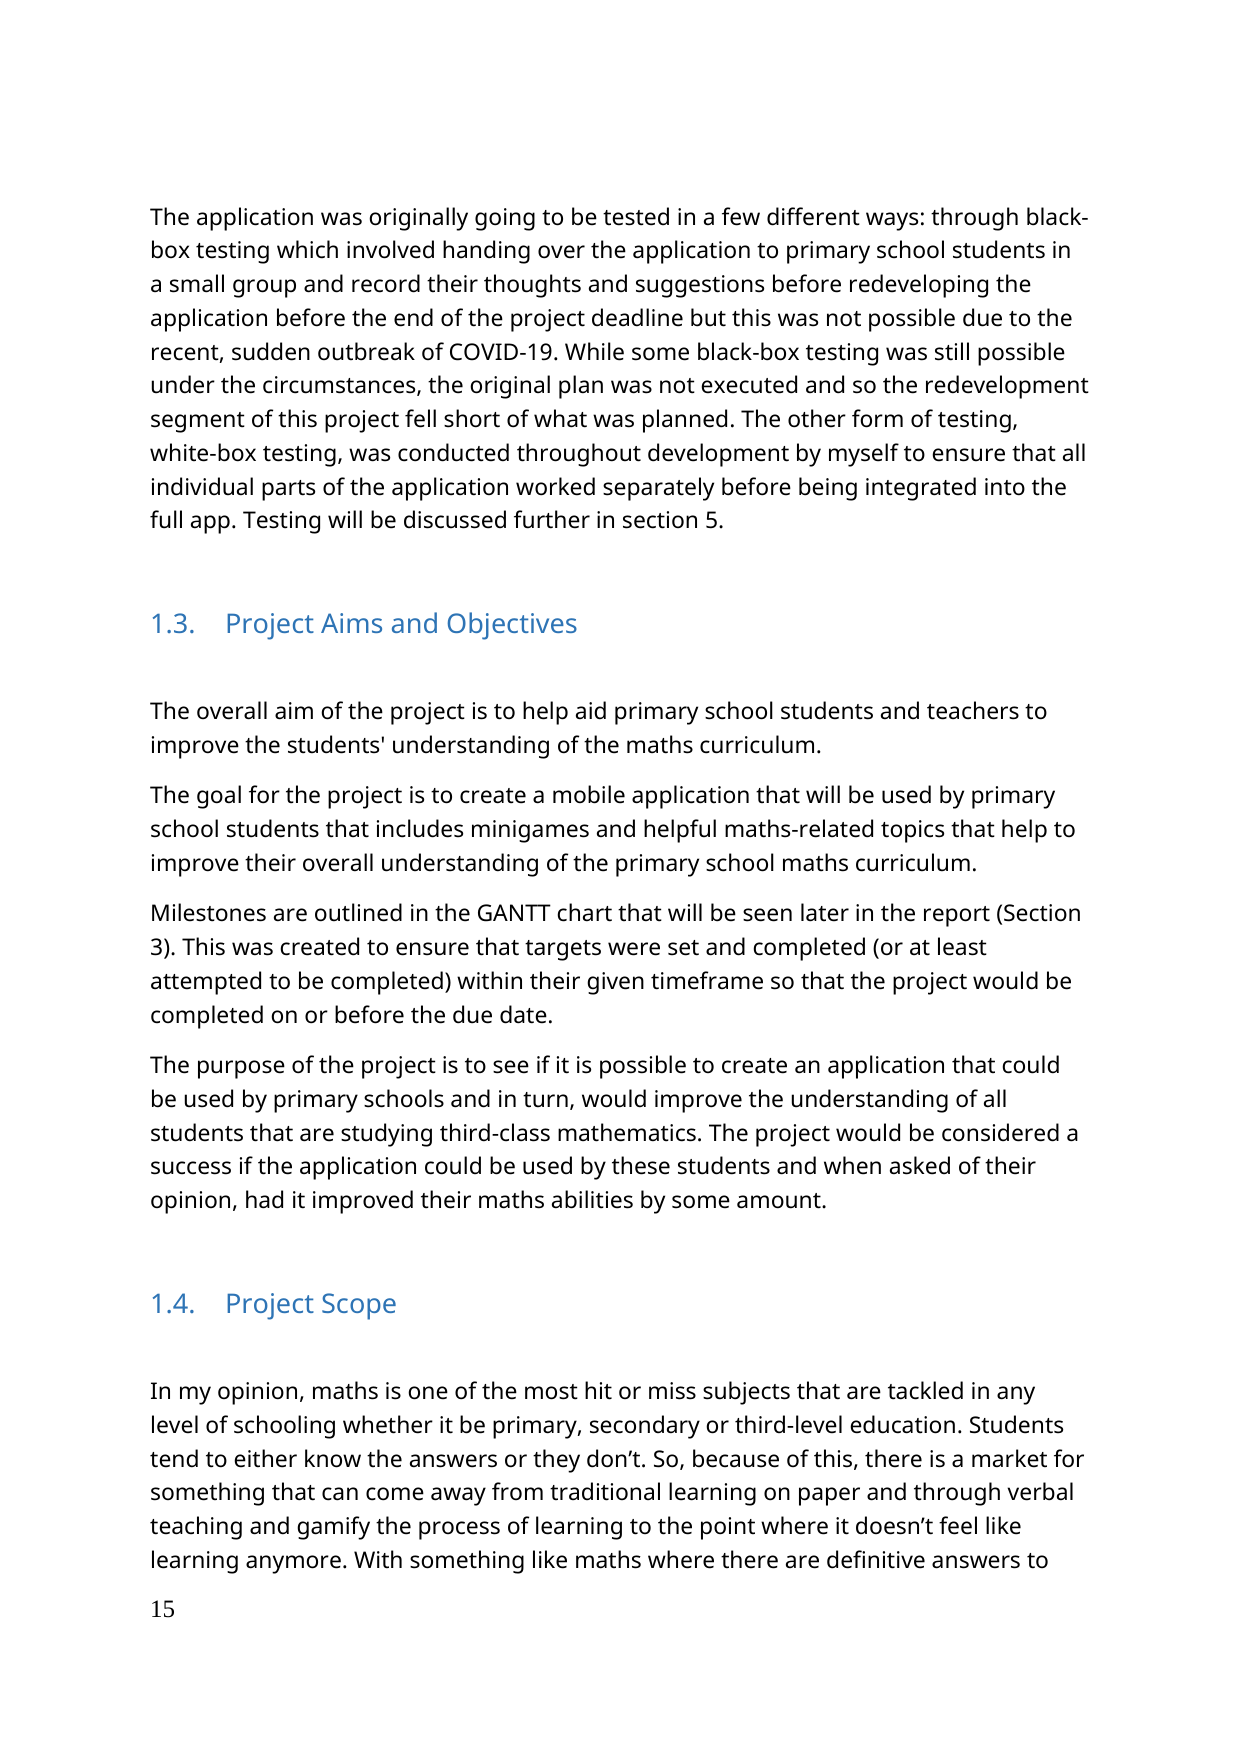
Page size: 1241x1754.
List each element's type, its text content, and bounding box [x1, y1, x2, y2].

text The overall aim of the project is to help aid primary school students and teachers to improve the students' understanding of the maths curriculum. [150, 695, 1090, 760]
subtitle Project Scope [150, 1285, 1090, 1322]
text Milestones are outlined in the GANTT chart that will be seen later in the report (Section 3). This was created to ensure that targets were set and completed (or at least attempted to be completed) within their given timeframe so that the project would be completed on or before the due date. [150, 897, 1090, 1030]
subtitle Project Aims and Objectives [150, 605, 1090, 642]
text The application was originally going to be tested in a few different ways: through black-box testing which involved handing over the application to primary school students in a small group and record their thoughts and suggestions before redeveloping the application before the end of the project deadline but this was not possible due to the recent, sudden outbreak of COVID-19. While some black-box testing was still possible under the circumstances, the original plan was not executed and so the redevelopment segment of this project fell short of what was planned. The other form of testing, white-box testing, was conducted throughout development by myself to ensure that all individual parts of the application worked separately before being integrated into the full app. Testing will be discussed further in section 5. [150, 200, 1090, 535]
text The purpose of the project is to see if it is possible to create an application that could be used by primary schools and in turn, would improve the understanding of all students that are studying third-class mathematics. The project would be considered a success if the application could be used by these students and when asked of their opinion, had it improved their maths abilities by some amount. [150, 1049, 1090, 1215]
text The goal for the project is to create a mobile application that will be used by primary school students that includes minigames and helpful maths-related topics that help to improve their overall understanding of the primary school maths curriculum. [150, 779, 1090, 878]
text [150, 1375, 1090, 1575]
